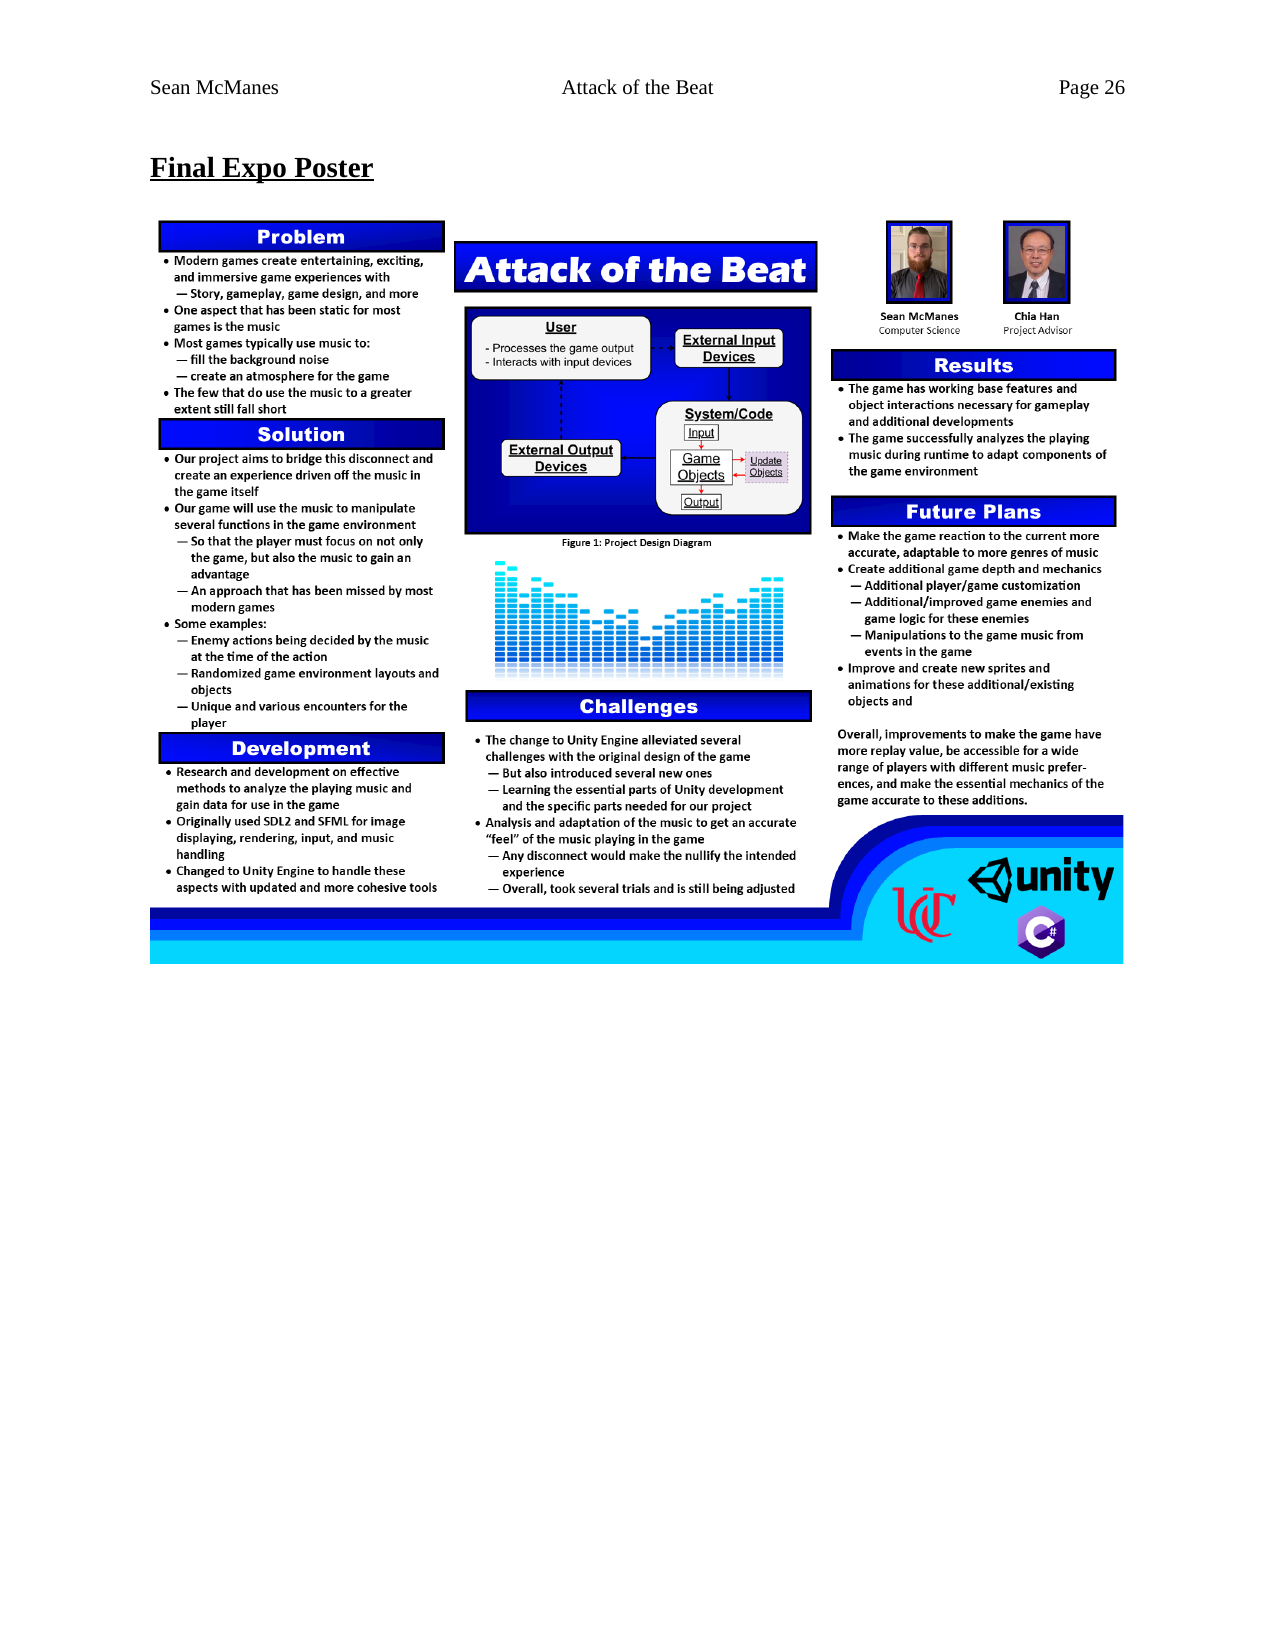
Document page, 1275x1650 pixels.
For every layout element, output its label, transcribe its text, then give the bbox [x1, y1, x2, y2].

picture [150, 212, 1124, 964]
text Final Expo Poster [150, 150, 1125, 183]
